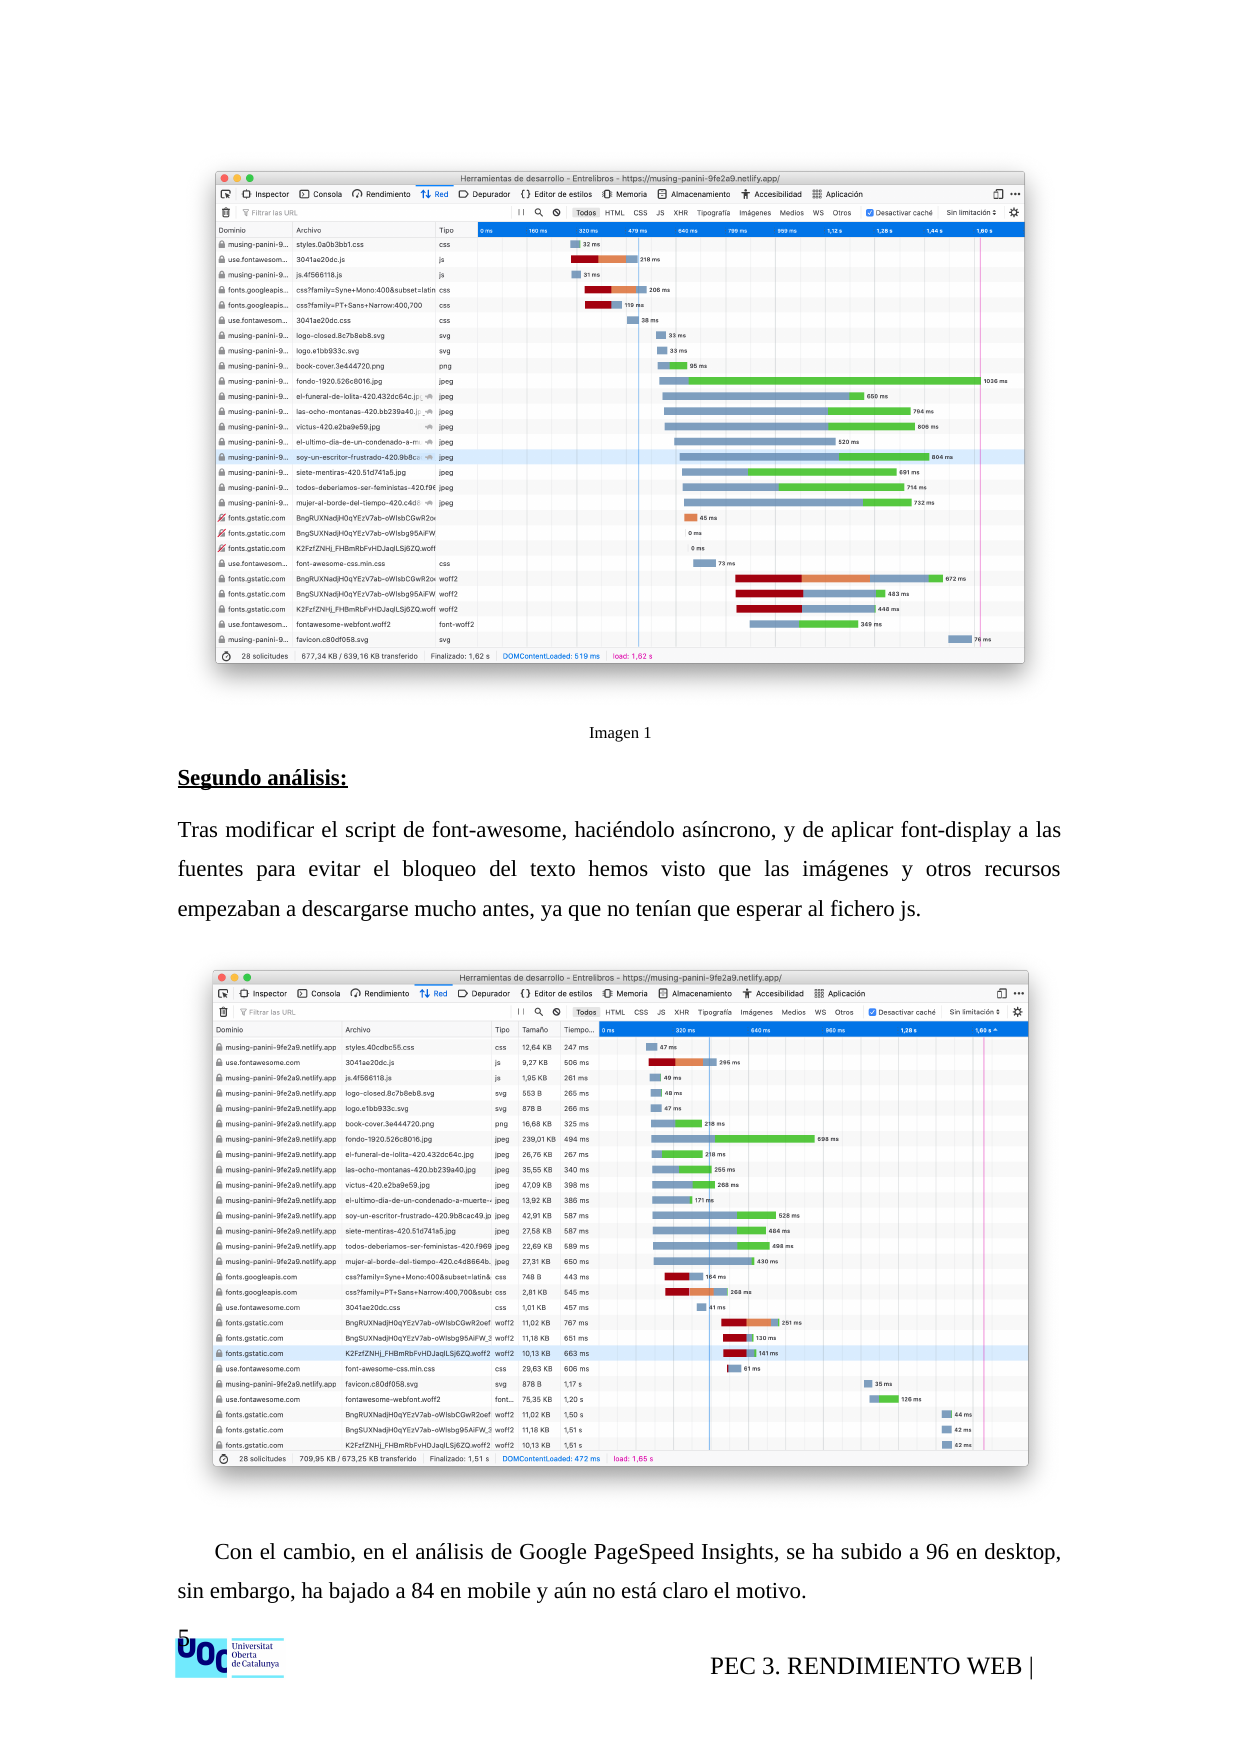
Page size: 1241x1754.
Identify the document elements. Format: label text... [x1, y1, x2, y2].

picture [173, 1636, 286, 1680]
picture [177, 946, 1063, 1513]
picture [180, 147, 1060, 710]
text Con el cambio, en el análisis de Google PageSpeed Insights, se ha subido a 96 en desktop, sin embargo, ha bajado a 84 en mobile y aún no está claro el motivo. [177, 1538, 1063, 1604]
text Tras modificar el script de font-awesome, haciéndolo asíncrono, y de aplicar font-display a las fuentes para evitar el bloqueo del texto hemos visto que las imágenes y otros recursos empezaban a descargarse mucho antes, ya que no tenían que esperar al fichero js. [177, 816, 1063, 921]
text Segundo análisis: [177, 764, 1063, 790]
text Imagen 1 [177, 722, 1063, 742]
